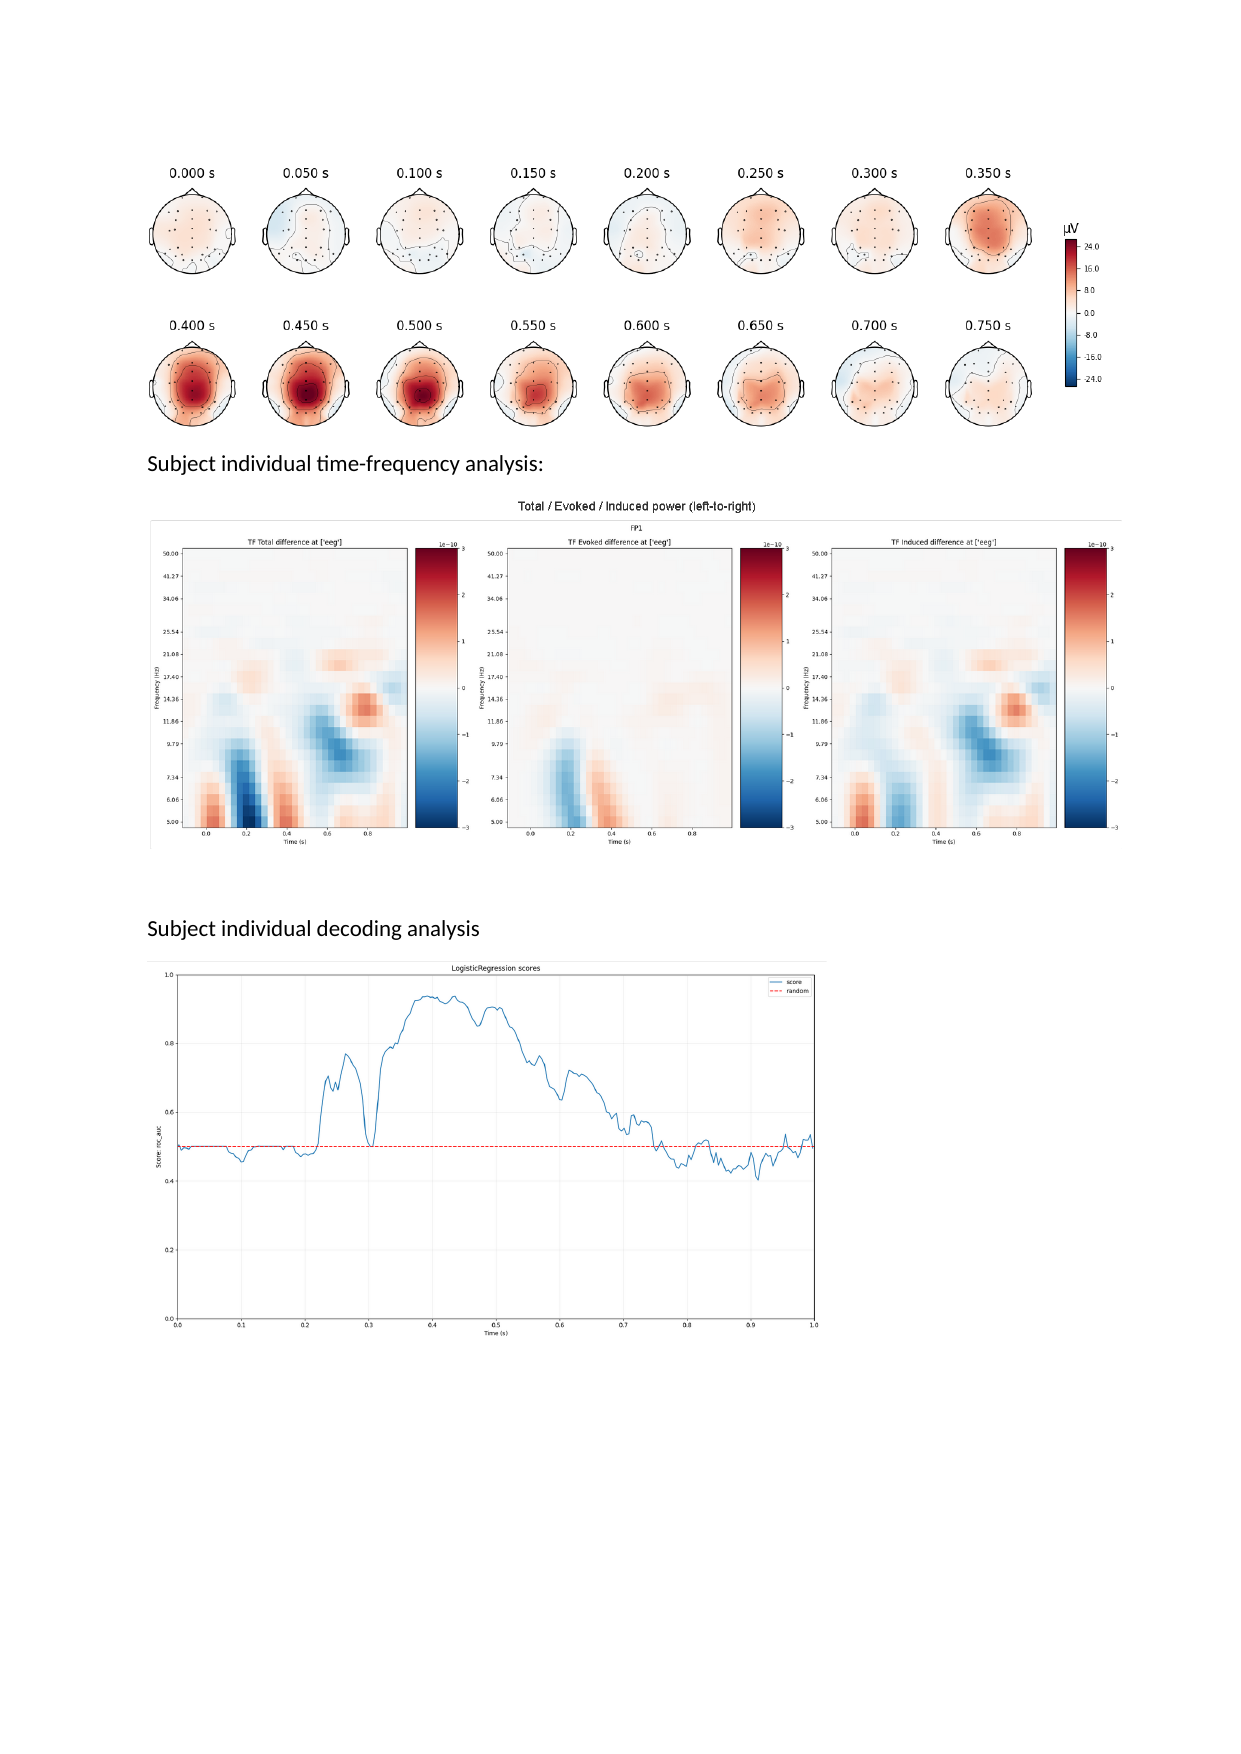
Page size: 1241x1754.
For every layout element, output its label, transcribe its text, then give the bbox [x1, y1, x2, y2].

picture [140, 151, 1116, 447]
picture [147, 495, 1122, 849]
text Subject individual decoding analysis [147, 914, 1122, 942]
picture [147, 960, 827, 1336]
